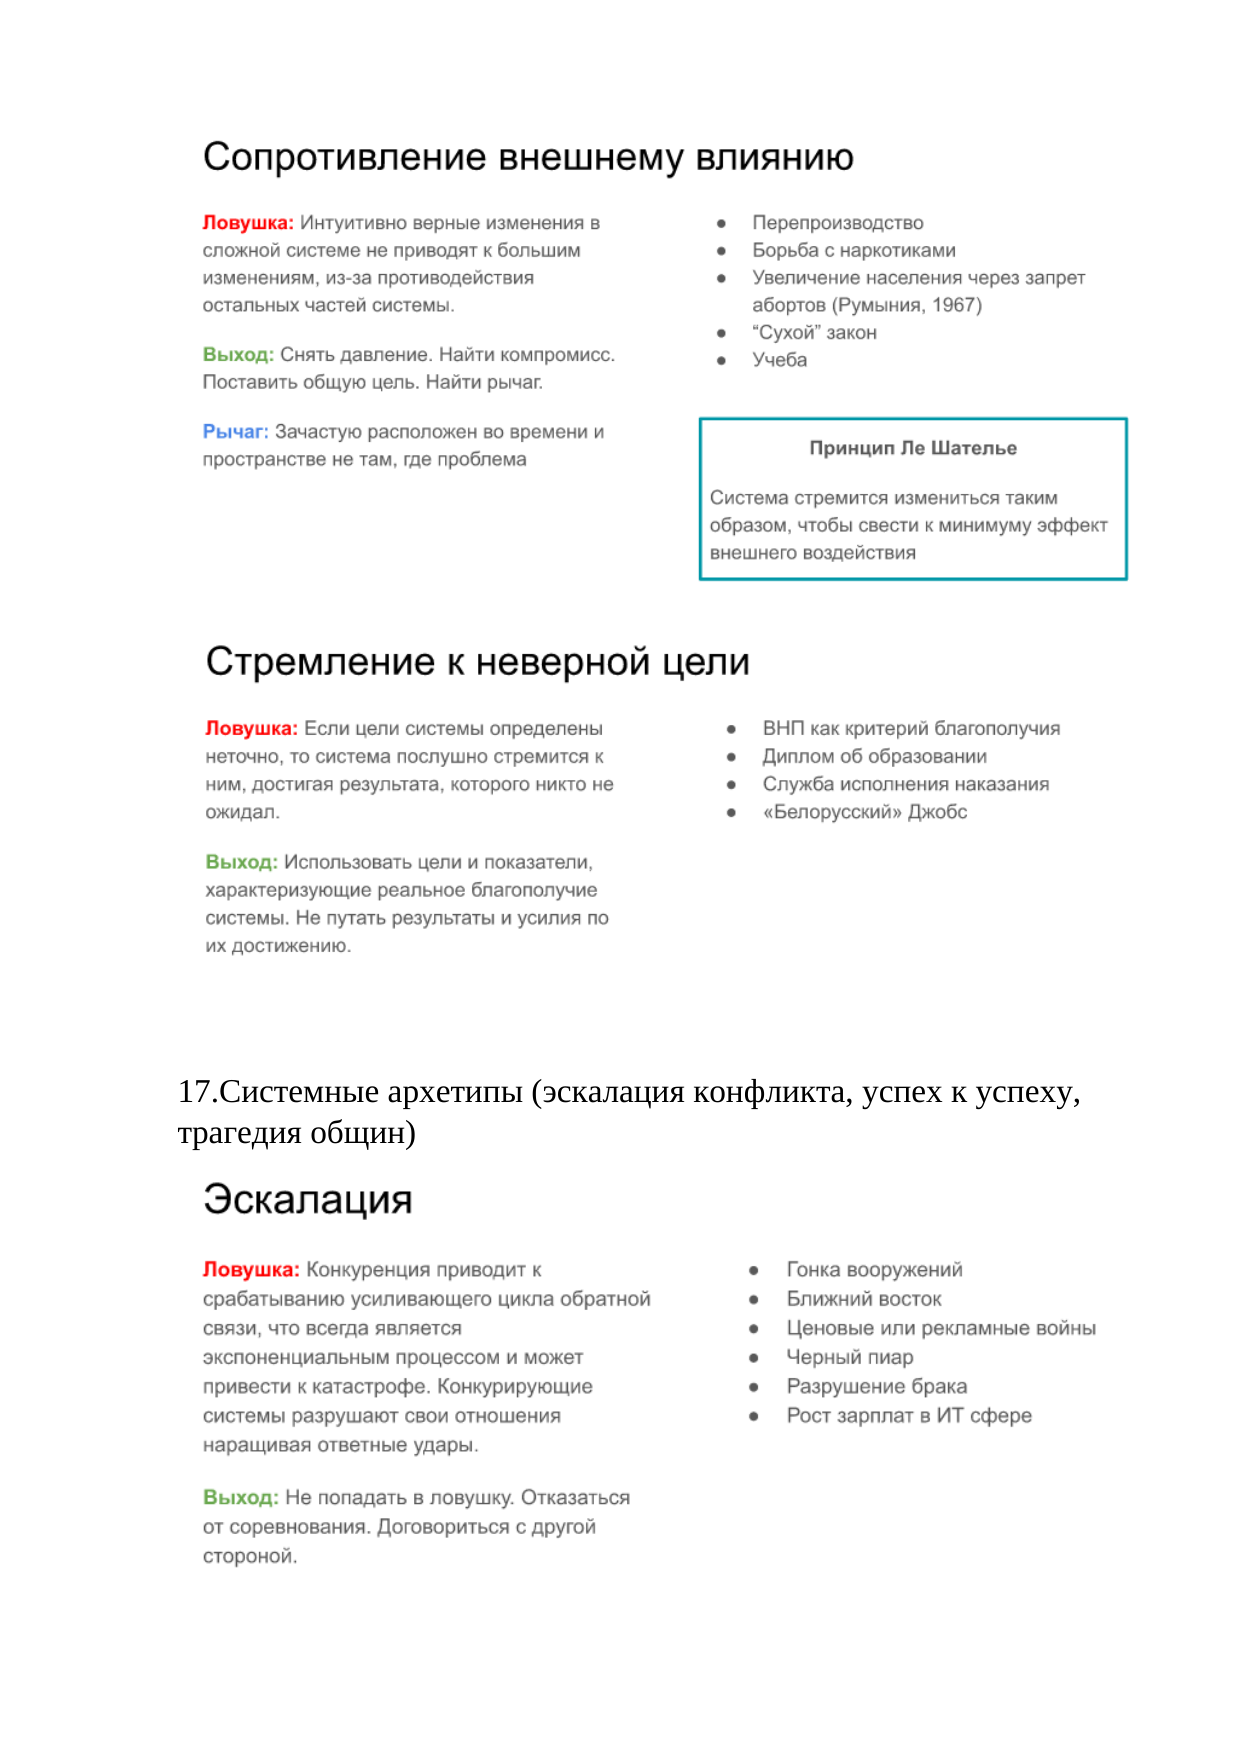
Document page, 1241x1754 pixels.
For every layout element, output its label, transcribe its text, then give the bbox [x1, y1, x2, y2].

picture [177, 621, 1152, 1044]
picture [177, 118, 1152, 603]
subtitle 17.Системные архетипы (эскалация конфликта, успех к успеху, трагедия общин) [177, 1071, 1152, 1151]
picture [177, 1153, 1152, 1597]
